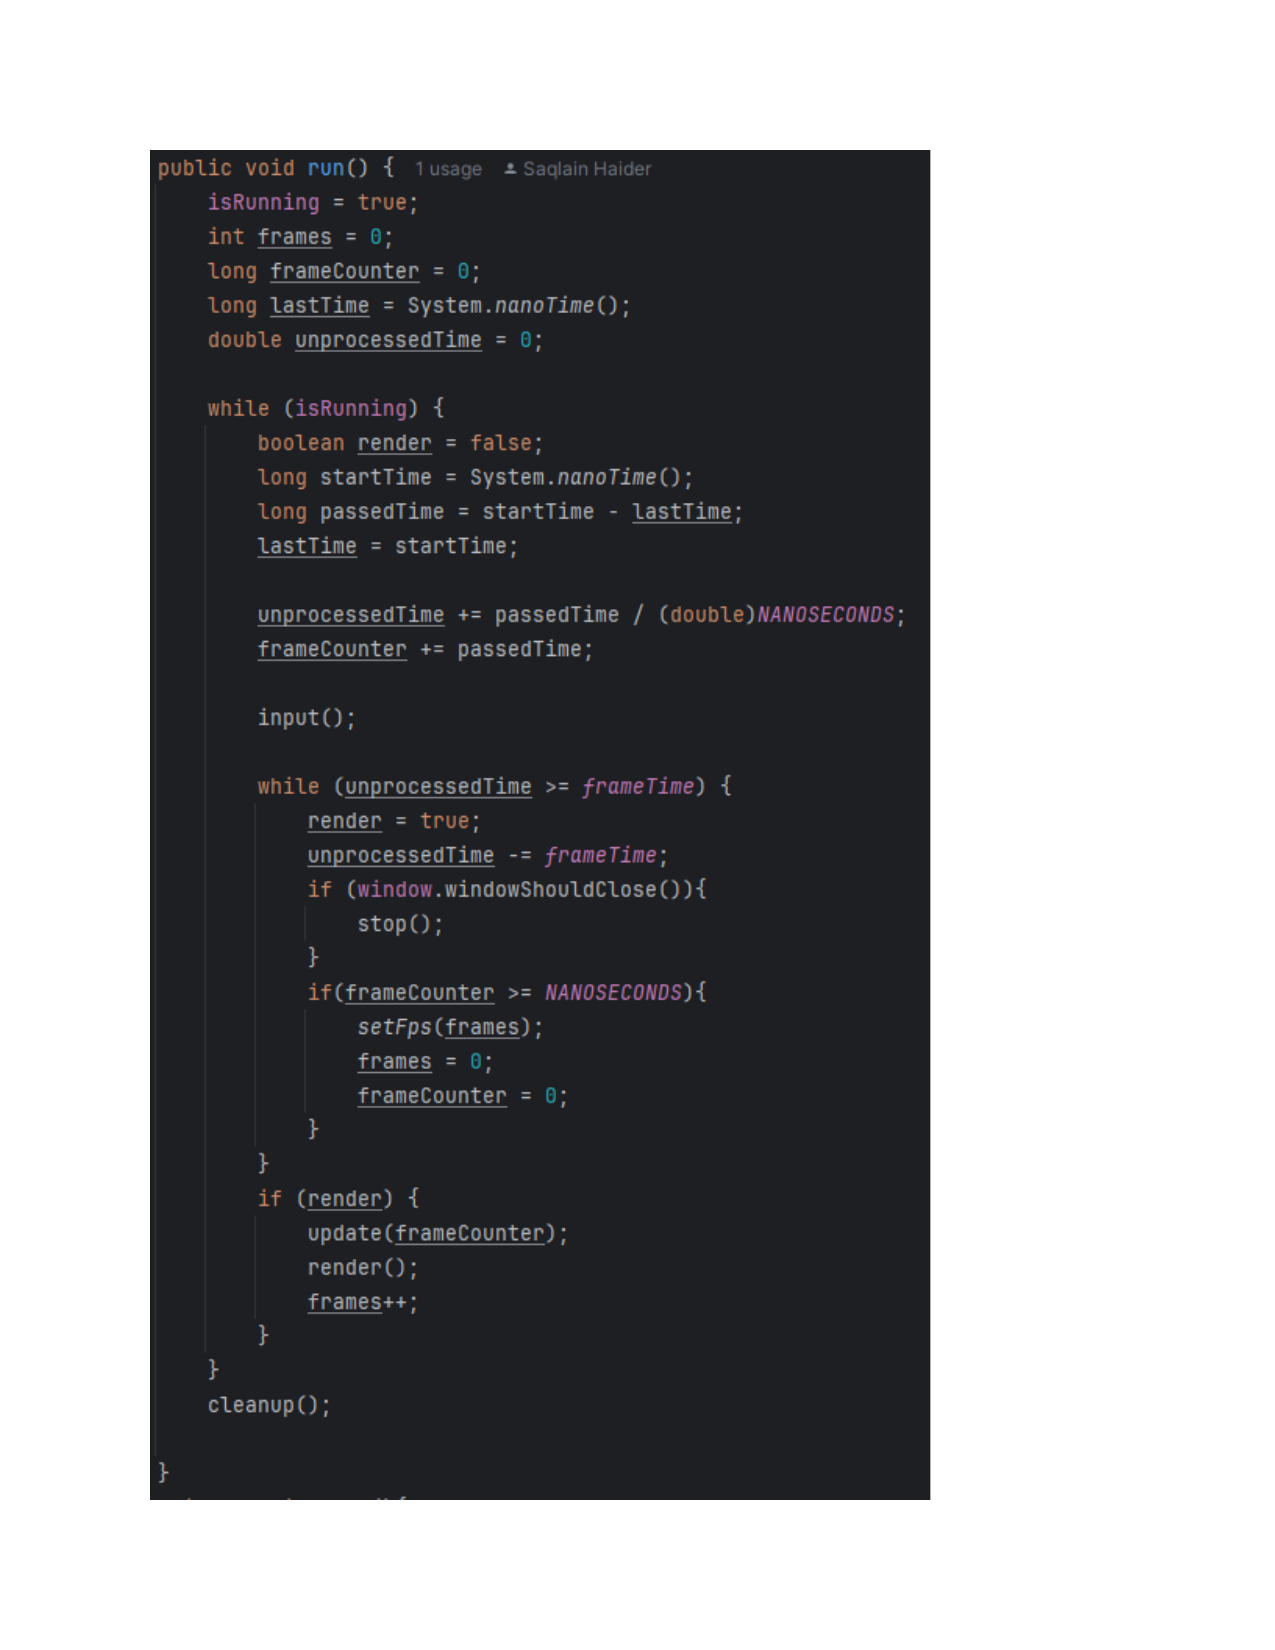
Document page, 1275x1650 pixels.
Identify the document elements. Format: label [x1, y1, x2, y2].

picture [150, 150, 931, 1500]
